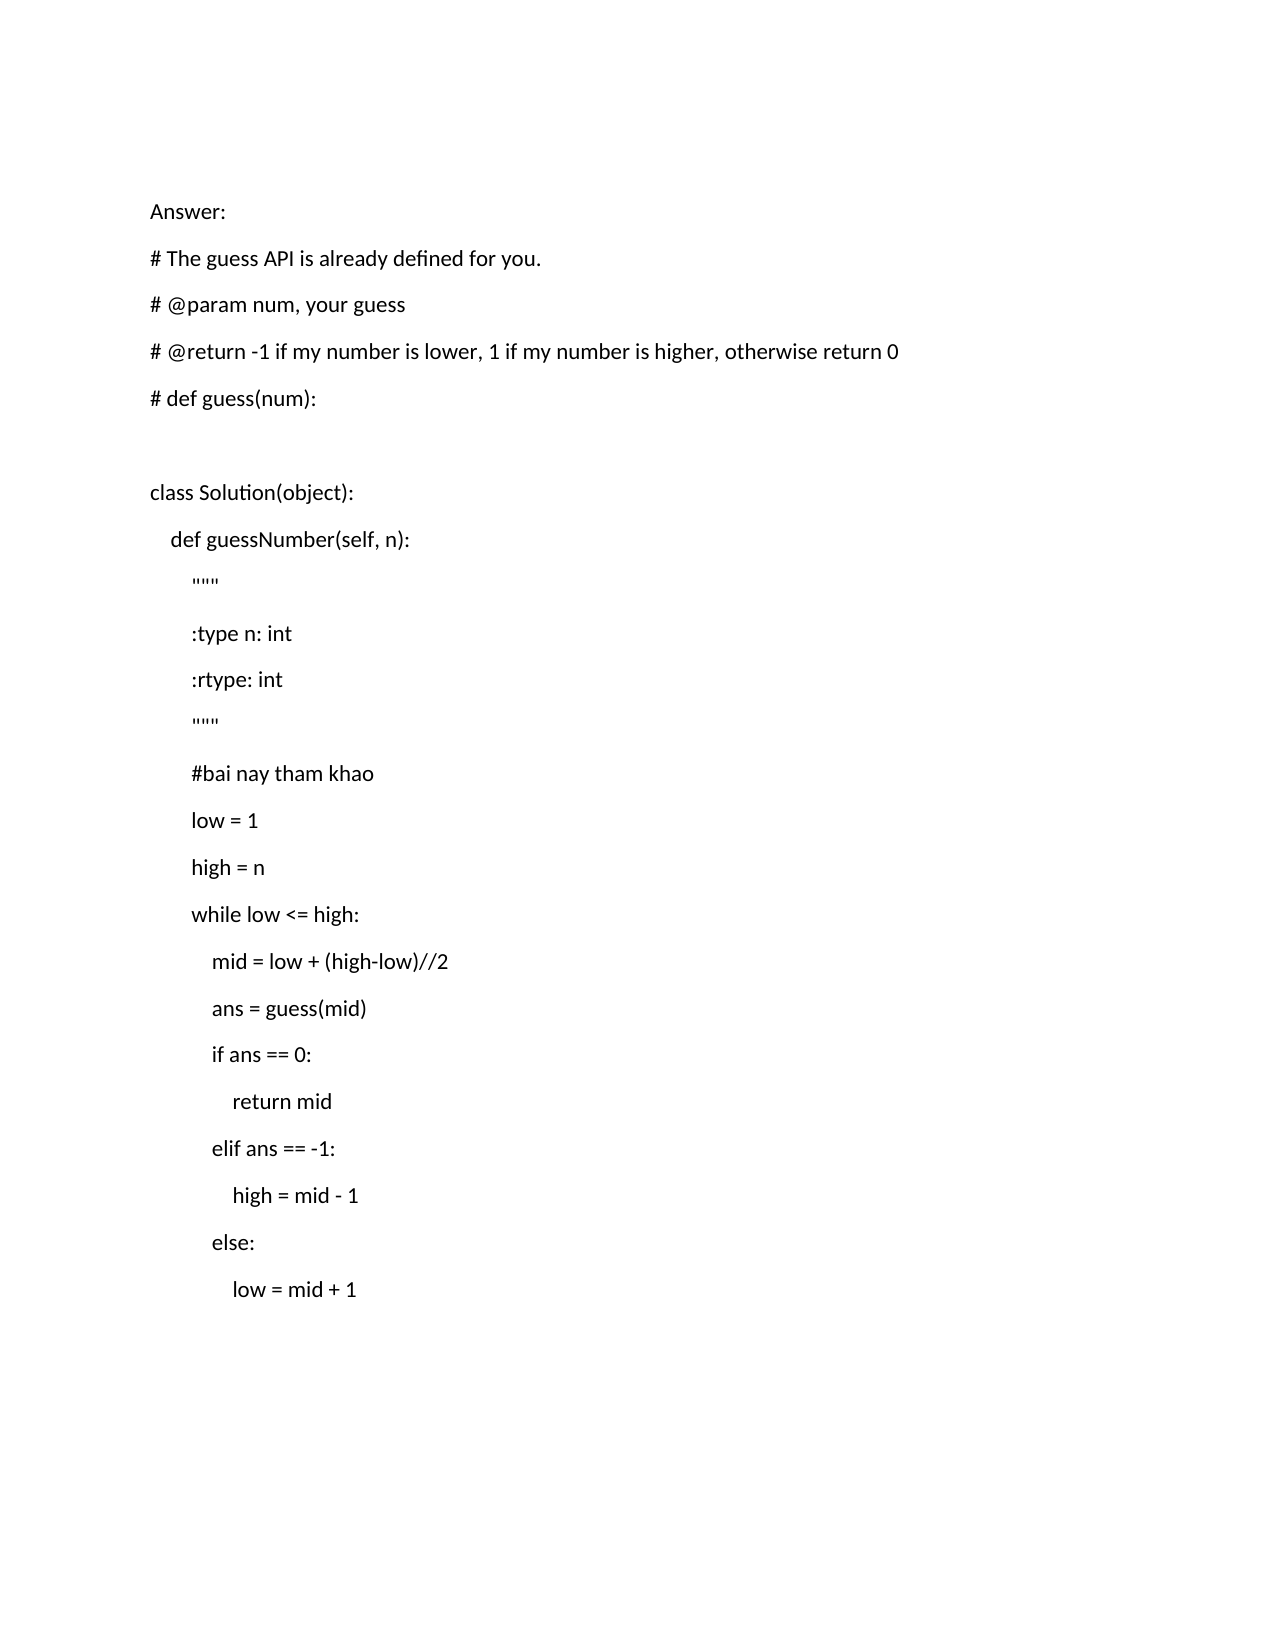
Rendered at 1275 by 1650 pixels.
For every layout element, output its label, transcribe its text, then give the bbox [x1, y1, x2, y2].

text mid = low + (high-low)//2 [150, 947, 1125, 975]
text Answer: [150, 197, 1125, 225]
text high = n [150, 853, 1125, 881]
text :rtype: int [150, 666, 1125, 694]
text def guessNumber(self, n): [150, 525, 1125, 553]
text high = mid - 1 [150, 1181, 1125, 1209]
text low = 1 [150, 806, 1125, 834]
text else: [150, 1228, 1125, 1256]
text """ [150, 712, 1125, 741]
text :type n: int [150, 619, 1125, 647]
text elif ans == -1: [150, 1134, 1125, 1162]
text """ [150, 572, 1125, 600]
text # def guess(num): [150, 384, 1125, 412]
text # @return -1 if my number is lower, 1 if my number is higher, otherwise return 0 [150, 337, 1125, 366]
text ans = guess(mid) [150, 994, 1125, 1022]
text class Solution(object): [150, 478, 1125, 506]
text if ans == 0: [150, 1041, 1125, 1069]
text while low <= high: [150, 900, 1125, 928]
text # @param num, your guess [150, 291, 1125, 319]
text return mid [150, 1087, 1125, 1116]
text #bai nay tham khao [150, 759, 1125, 787]
text low = mid + 1 [150, 1275, 1125, 1303]
text # The guess API is already defined for you. [150, 244, 1125, 272]
